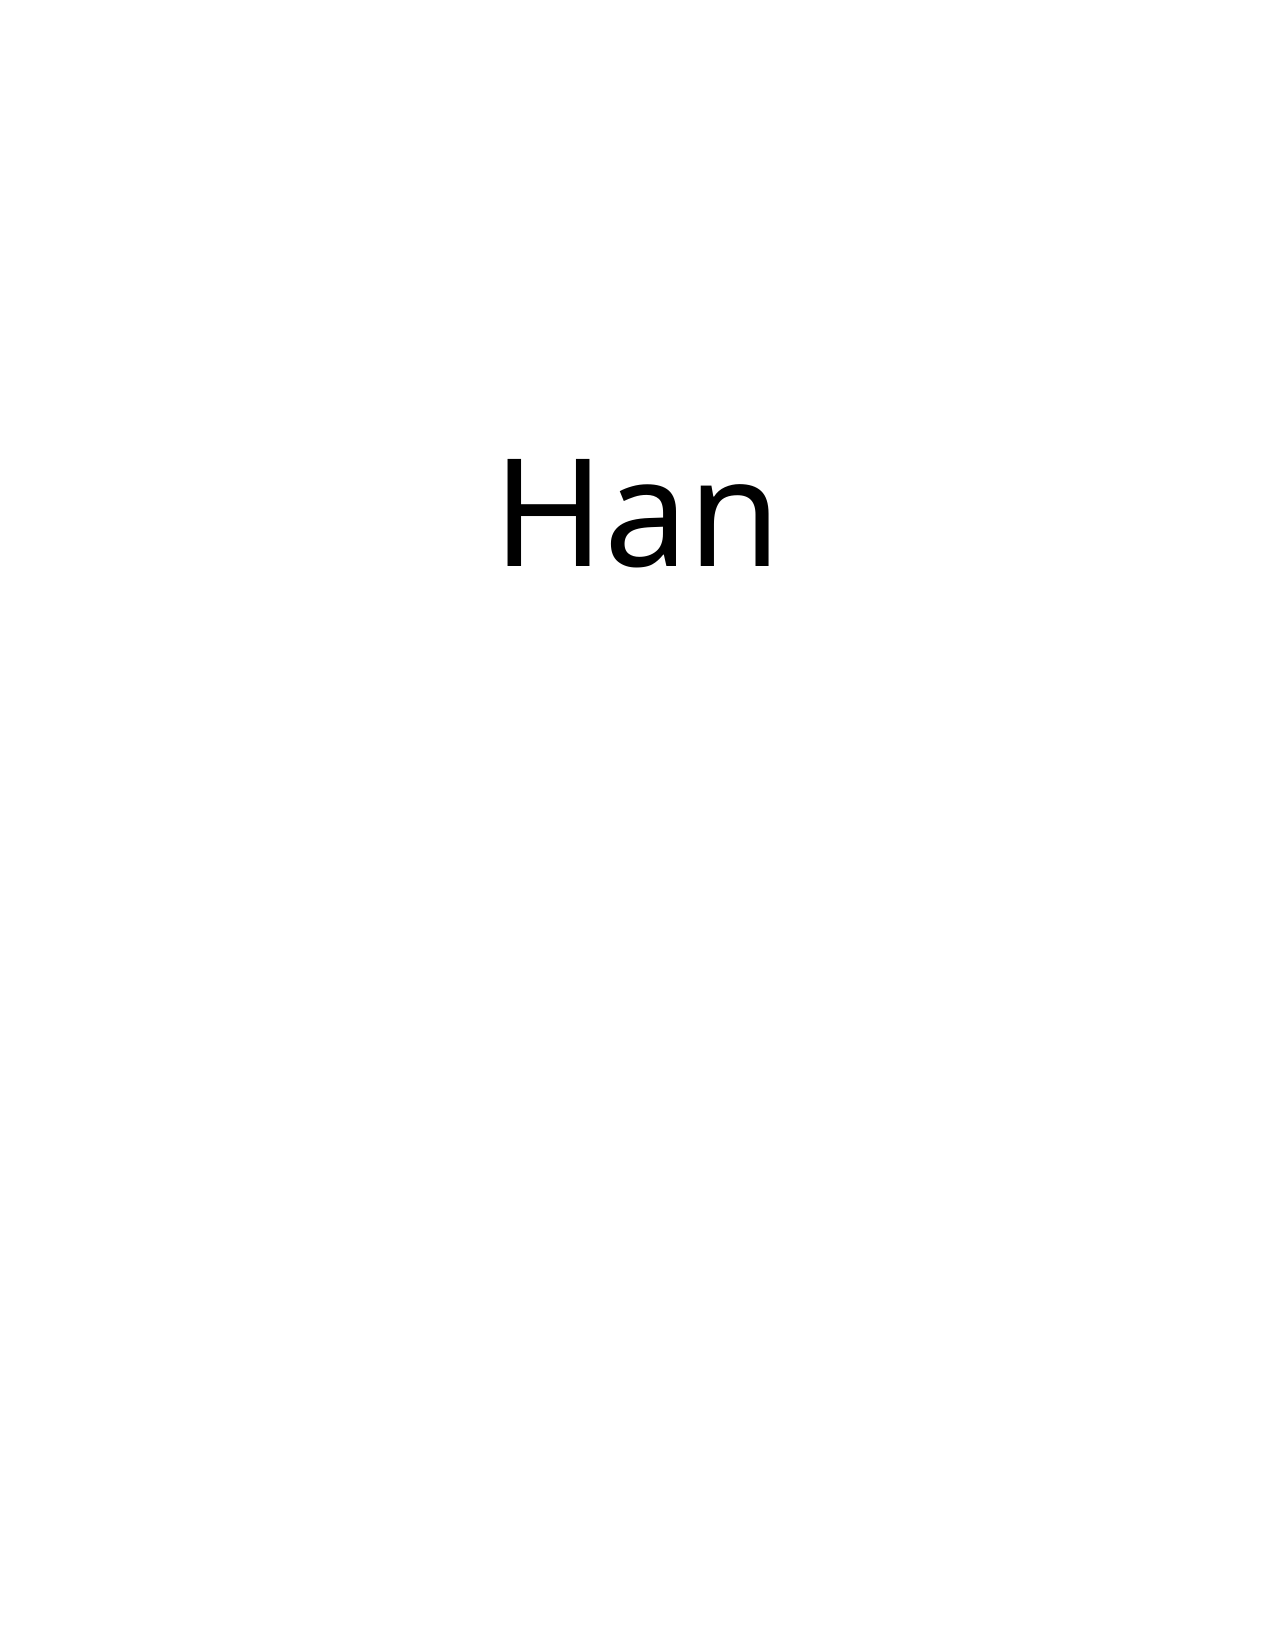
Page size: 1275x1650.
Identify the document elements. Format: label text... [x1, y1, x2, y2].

text Han [150, 406, 1125, 610]
